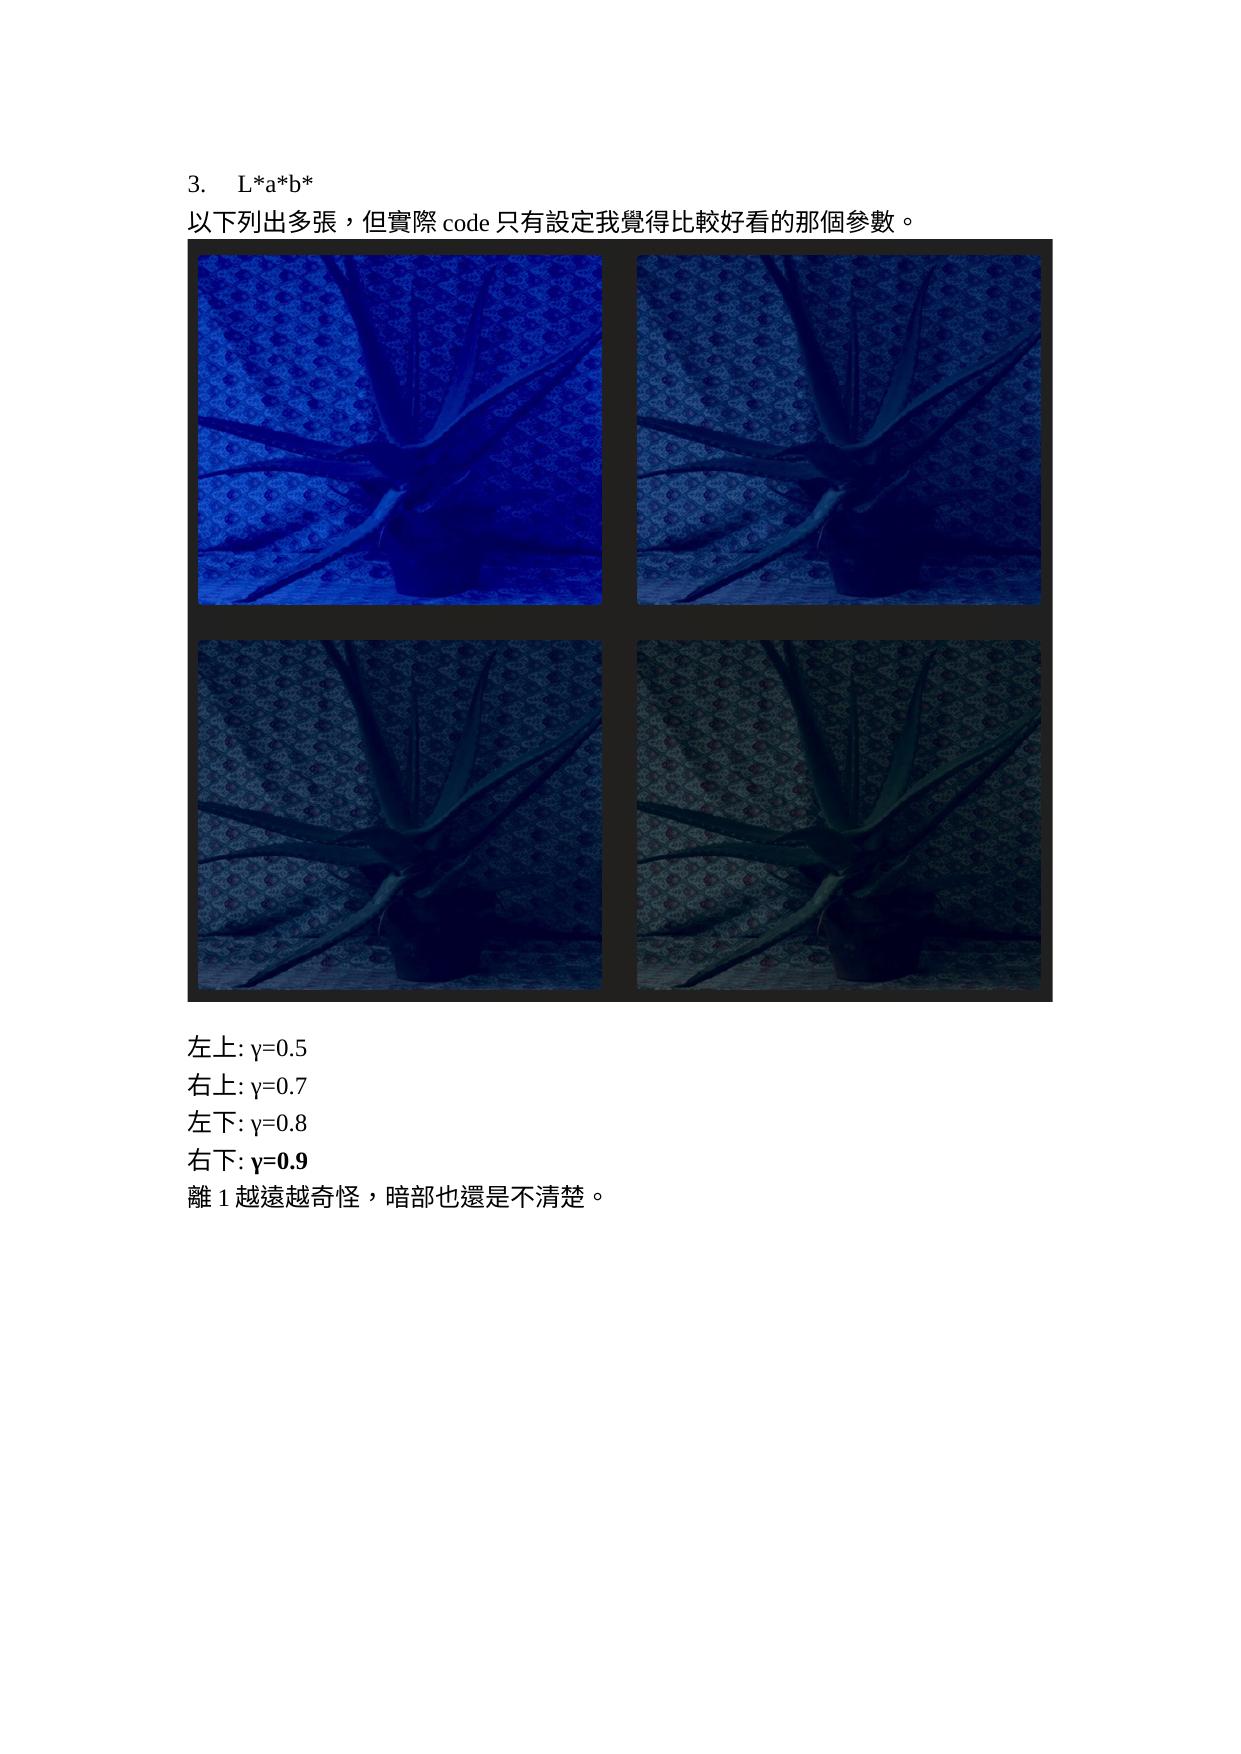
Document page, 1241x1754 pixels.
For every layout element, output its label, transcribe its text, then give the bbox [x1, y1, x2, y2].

text 離1越遠越奇怪，暗部也還是不清楚。 [187, 1177, 1053, 1214]
picture [187, 239, 1053, 1002]
text 左上: γ=0.5 [187, 1027, 1053, 1064]
text 右下: γ=0.9 [187, 1139, 1053, 1177]
text 以下列出多張，但實際code只有設定我覺得比較好看的那個參數。 [187, 202, 1053, 239]
text 左下: γ=0.8 [187, 1102, 1053, 1139]
list L*a*b* [187, 164, 1053, 202]
text 右上: γ=0.7 [187, 1064, 1053, 1102]
